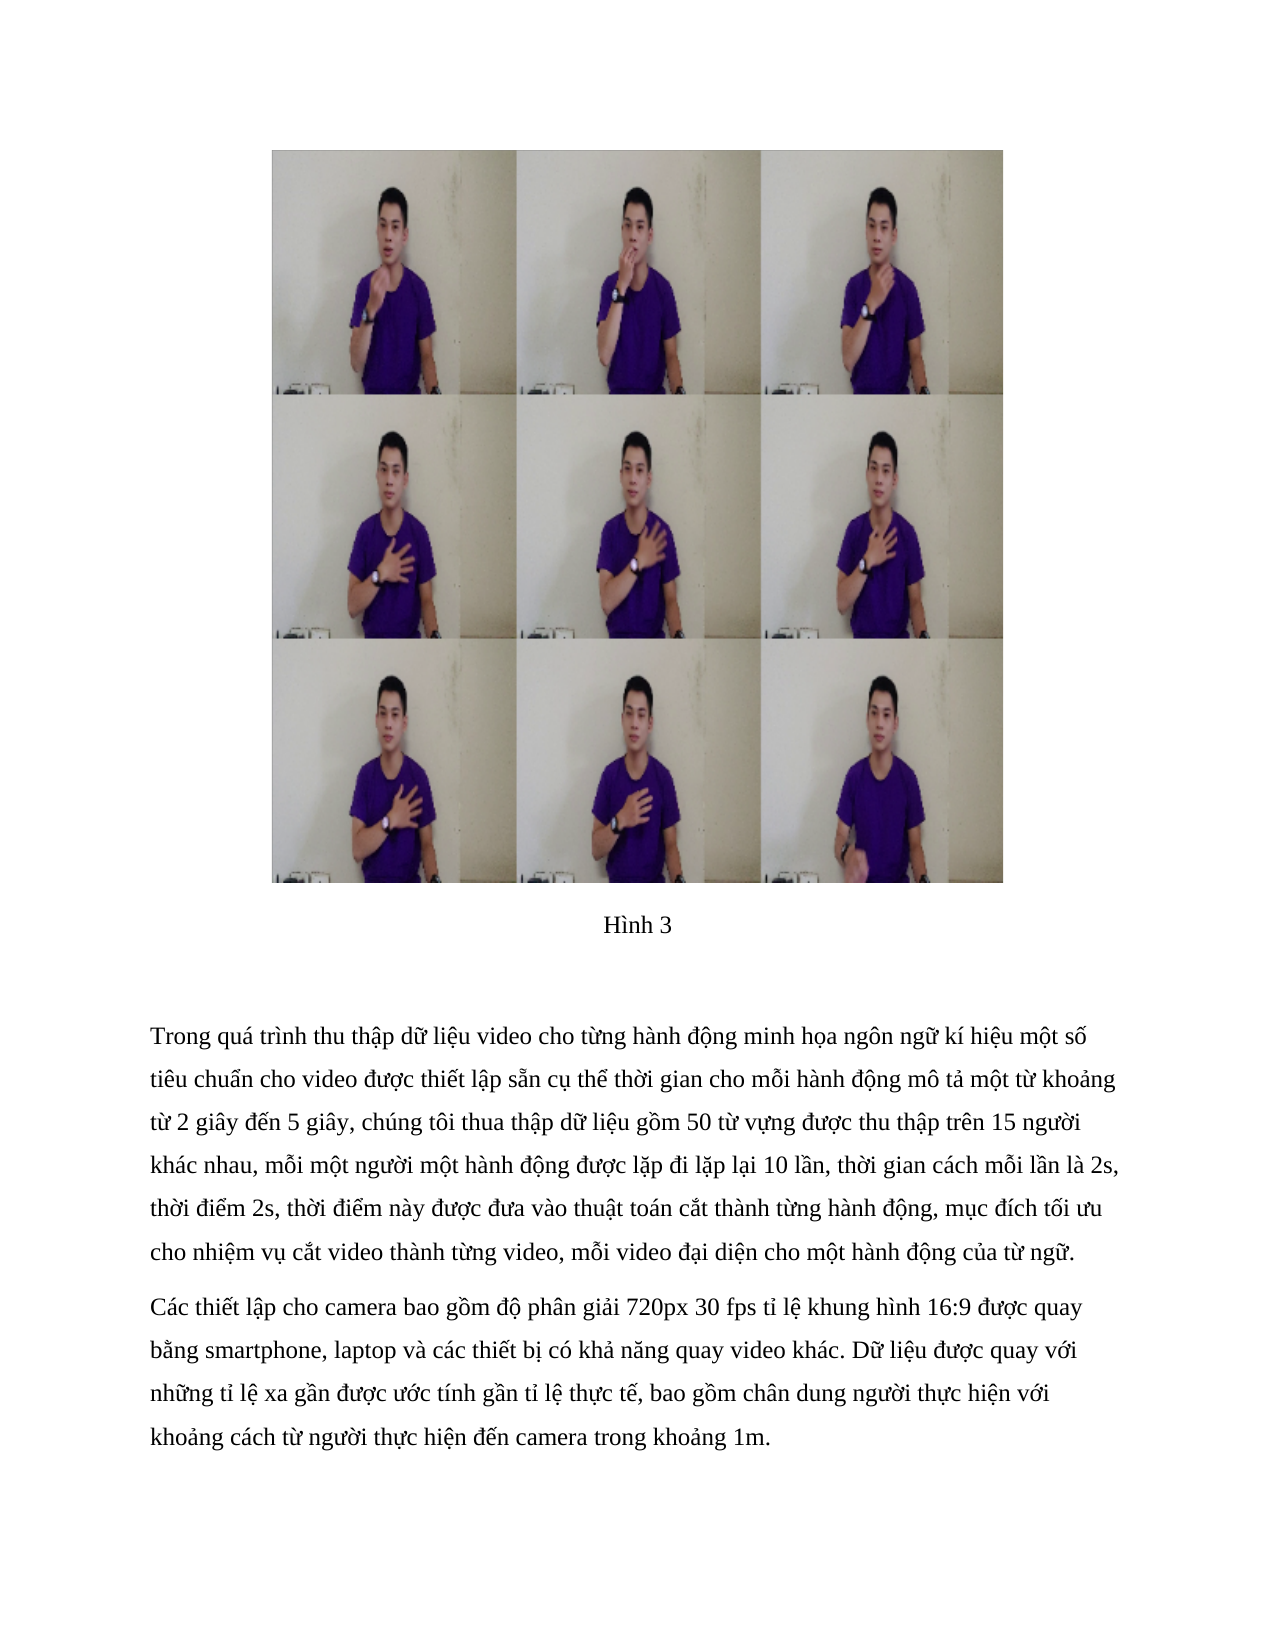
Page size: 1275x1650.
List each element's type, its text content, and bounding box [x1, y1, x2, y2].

text Trong quá trình thu thập dữ liệu video cho từng hành động minh họa ngôn ngữ kí hiệu một số tiêu chuẩn cho video được thiết lập sẵn cụ thể thời gian cho mỗi hành động mô tả một từ khoảng từ 2 giây đến 5 giây, chúng tôi thua thập dữ liệu gồm 50 từ vựng được thu thập trên 15 người khác nhau, mỗi một người một hành động được lặp đi lặp lại 10 lần, thời gian cách mỗi lần là 2s, thời điểm 2s, thời điểm này được đưa vào thuật toán cắt thành từng hành động, mục đích tối ưu cho nhiệm vụ cắt video thành từng video, mỗi video đại diện cho một hành động của từ ngữ. [150, 1021, 1125, 1265]
text Các thiết lập cho camera bao gồm độ phân giải 720px 30 fps tỉ lệ khung hình 16:9 được quay bằng smartphone, laptop và các thiết bị có khả năng quay video khác. Dữ liệu được quay với những tỉ lệ xa gần được ước tính gần tỉ lệ thực tế, bao gồm chân dung người thực hiện với khoảng cách từ người thực hiện đến camera trong khoảng 1m. [150, 1292, 1125, 1450]
picture [271, 150, 1004, 883]
text Hình 3 [150, 910, 1125, 938]
